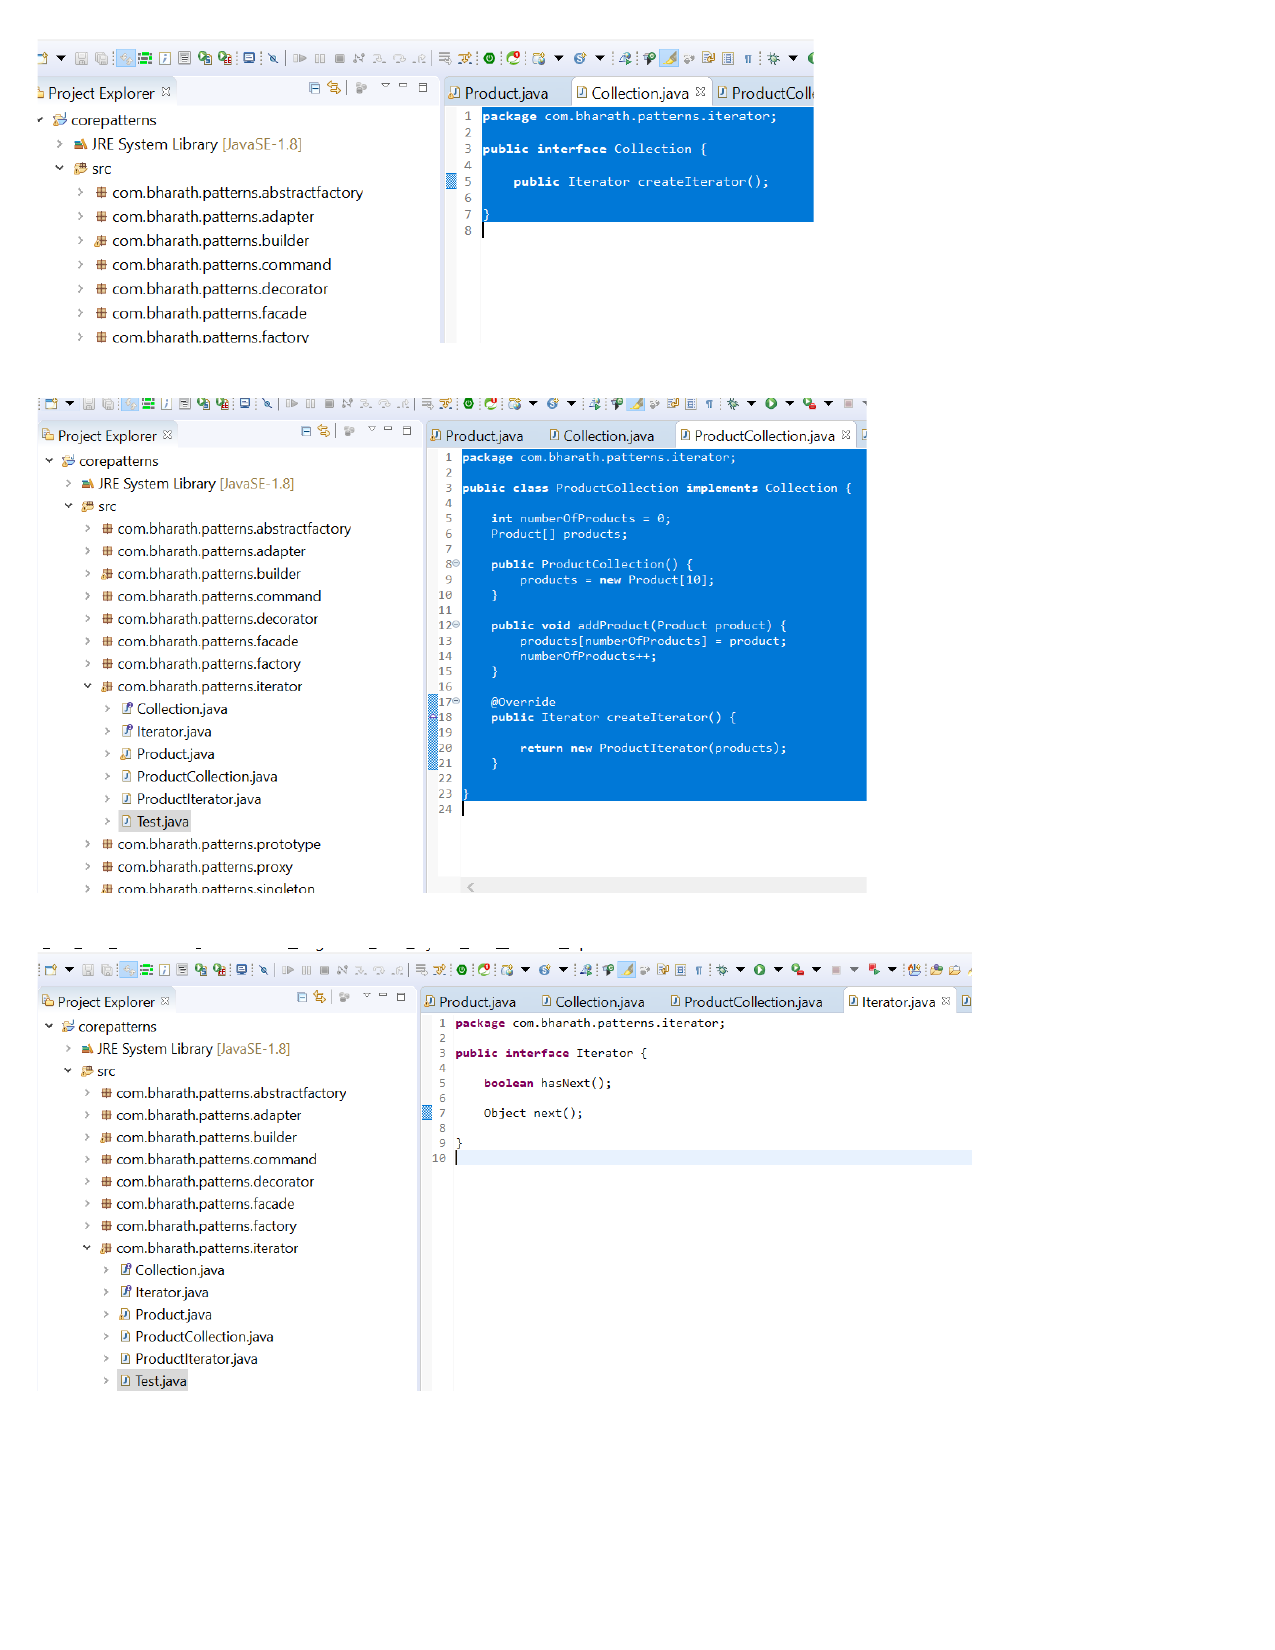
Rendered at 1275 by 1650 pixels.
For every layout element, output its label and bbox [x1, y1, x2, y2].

picture [37, 398, 867, 893]
picture [37, 948, 972, 1391]
picture [37, 37, 814, 343]
